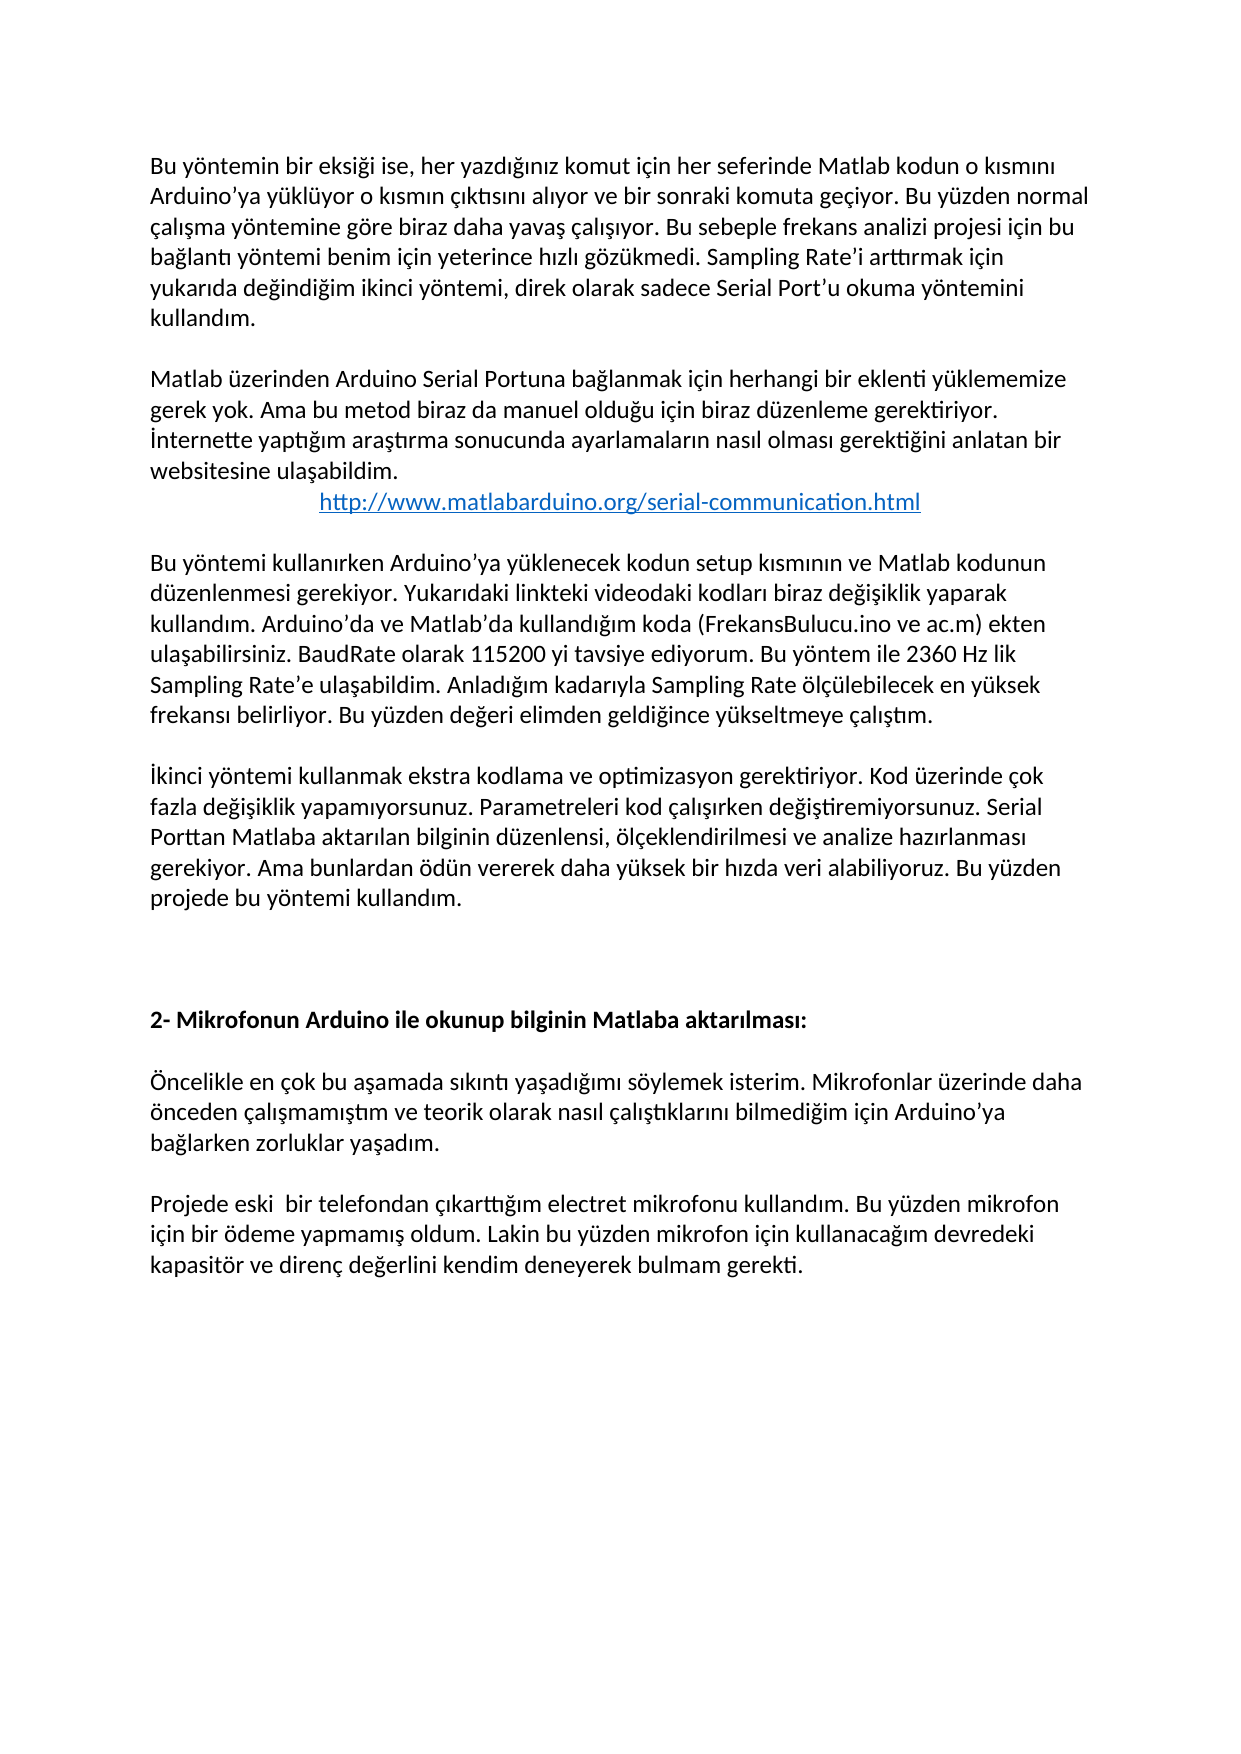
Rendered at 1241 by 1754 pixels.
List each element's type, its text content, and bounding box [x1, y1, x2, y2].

text Bu yöntemin bir eksiği ise, her yazdığınız komut için her seferinde Matlab kodun o kısmını Arduino’ya yüklüyor o kısmın çıktısını alıyor ve bir sonraki komuta geçiyor. Bu yüzden normal çalışma yöntemine göre biraz daha yavaş çalışıyor. Bu sebeple frekans analizi projesi için bu bağlantı yöntemi benim için yeterince hızlı gözükmedi. Sampling Rate’i arttırmak için yukarıda değindiğim ikinci yöntemi, direk olarak sadece Serial Port’u okuma yöntemini kullandım. [150, 150, 1090, 333]
text İkinci yöntemi kullanmak ekstra kodlama ve optimizasyon gerektiriyor. Kod üzerinde çok fazla değişiklik yapamıyorsunuz. Parametreleri kod çalışırken değiştiremiyorsunuz. Serial Porttan Matlaba aktarılan bilginin düzenlensi, ölçeklendirilmesi ve analize hazırlanması gerekiyor. Ama bunlardan ödün vererek daha yüksek bir hızda veri alabiliyoruz. Bu yüzden projede bu yöntemi kullandım. [150, 760, 1090, 913]
text Matlab üzerinden Arduino Serial Portuna bağlanmak için herhangi bir eklenti yüklememize gerek yok. Ama bu metod biraz da manuel olduğu için biraz düzenleme gerektiriyor. İnternette yaptığım araştırma sonucunda ayarlamaların nasıl olması gerektiğini anlatan bir websitesine ulaşabildim. [150, 364, 1090, 486]
text Öncelikle en çok bu aşamada sıkıntı yaşadığımı söylemek isterim. Mikrofonlar üzerinde daha önceden çalışmamıştım ve teorik olarak nasıl çalıştıklarını bilmediğim için Arduino’ya bağlarken zorluklar yaşadım. [150, 1066, 1090, 1157]
text Projede eski bir telefondan çıkarttığım electret mikrofonu kullandım. Bu yüzden mikrofon için bir ödeme yapmamış oldum. Lakin bu yüzden mikrofon için kullanacağım devredeki kapasitör ve direnç değerlini kendim deneyerek bulmam gerekti. [150, 1188, 1090, 1279]
text 2- Mikrofonun Arduino ile okunup bilginin Matlaba aktarılması: [150, 1004, 1090, 1035]
text http://www.matlabarduino.org/serial-communication.html [150, 486, 1090, 516]
text Bu yöntemi kullanırken Arduino’ya yüklenecek kodun setup kısmının ve Matlab kodunun düzenlenmesi gerekiyor. Yukarıdaki linkteki videodaki kodları biraz değişiklik yaparak kullandım. Arduino’da ve Matlab’da kullandığım koda (FrekansBulucu.ino ve ac.m) ekten ulaşabilirsiniz. BaudRate olarak 115200 yi tavsiye ediyorum. Bu yöntem ile 2360 Hz lik Sampling Rate’e ulaşabildim. Anladığım kadarıyla Sampling Rate ölçülebilecek en yüksek frekansı belirliyor. Bu yüzden değeri elimden geldiğince yükseltmeye çalıştım. [150, 547, 1090, 730]
